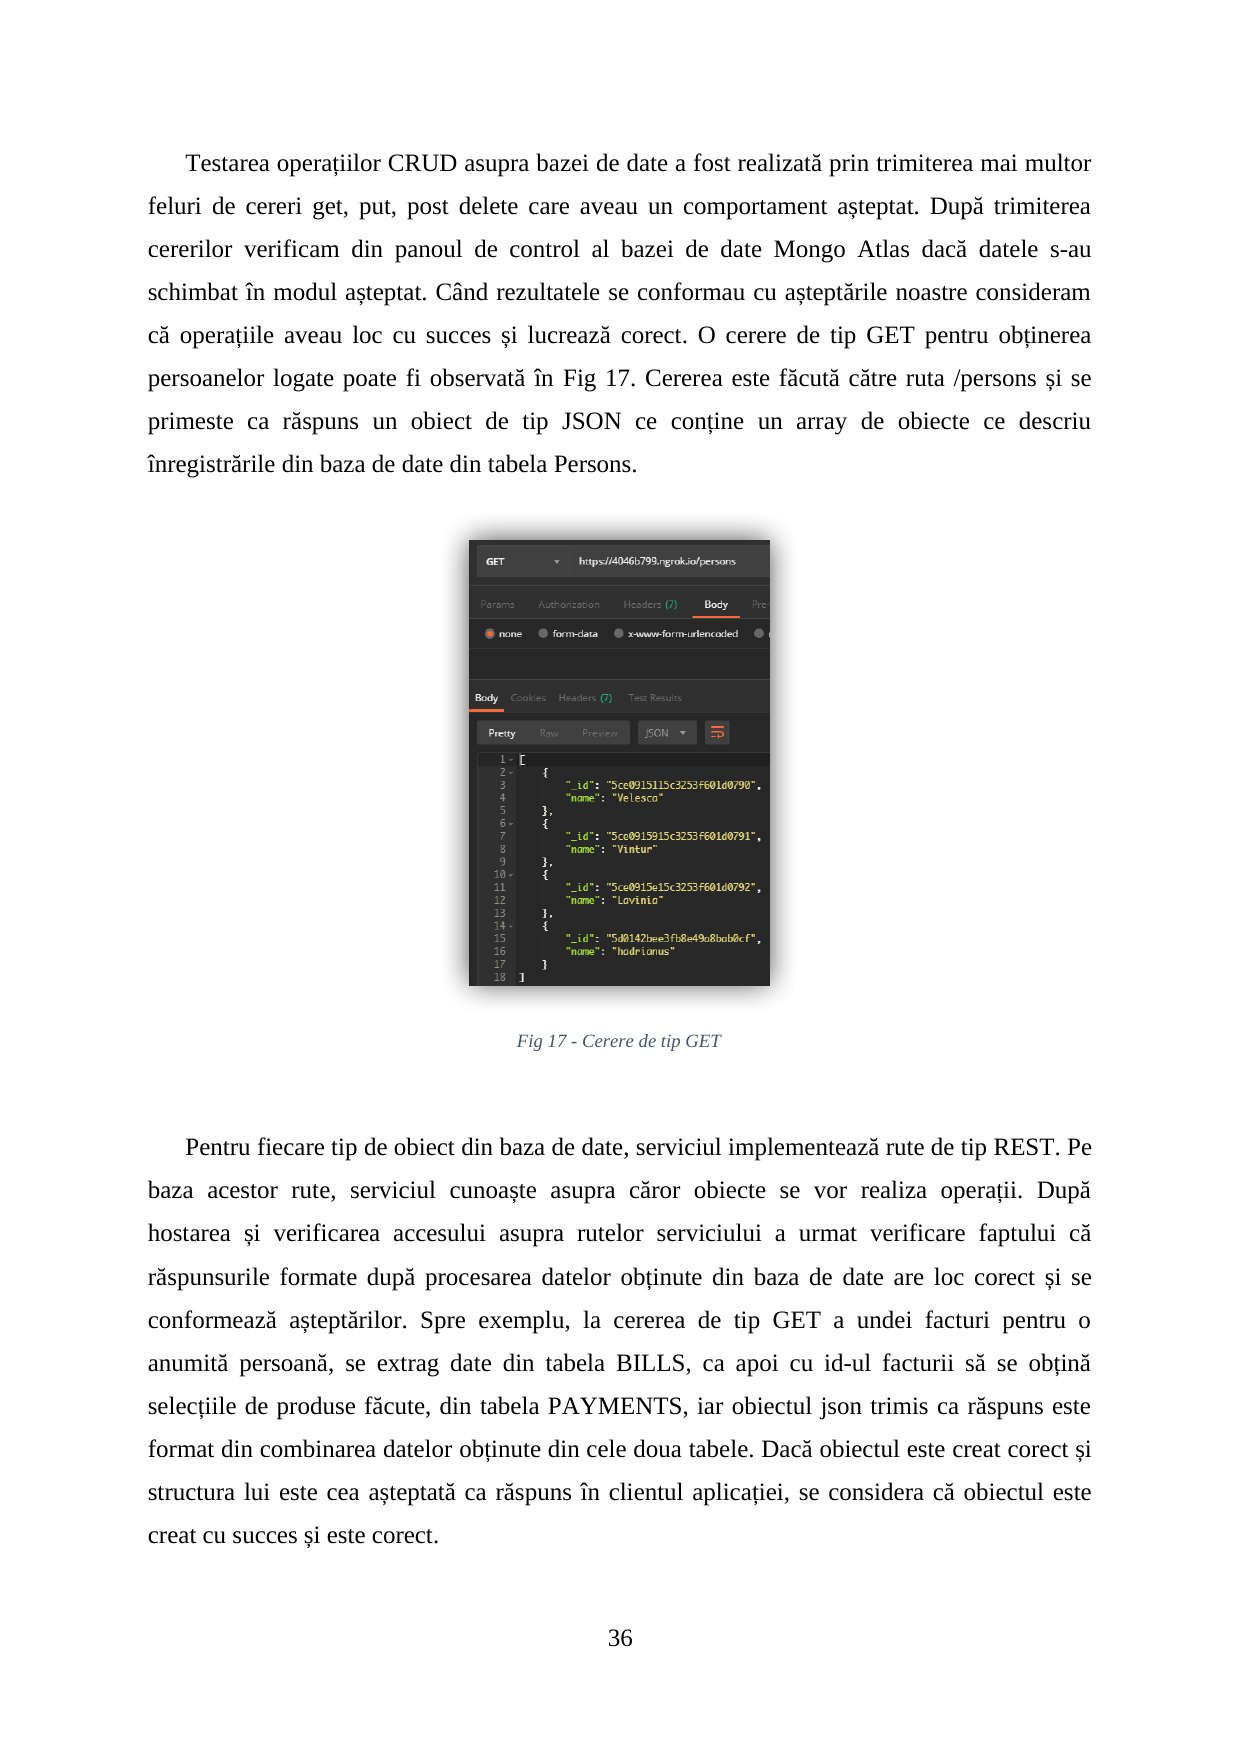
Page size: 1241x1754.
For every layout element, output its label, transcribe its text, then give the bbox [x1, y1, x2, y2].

text Pentru fiecare tip de obiect din baza de date, serviciul implementează rute de tip REST. Pe baza acestor rute, serviciul cunoaște asupra căror obiecte se vor realiza operații. După hostarea și verificarea accesului asupra rutelor serviciului a urmat verificare faptului că răspunsurile formate după procesarea datelor obținute din baza de date are loc corect și se conformează așteptărilor. Spre exemplu, la cererea de tip GET a undei facturi pentru o anumită persoană, se extrag date din tabela BILLS, ca apoi cu id-ul facturii să se obțină selecțiile de produse făcute, din tabela PAYMENTS, iar obiectul json trimis ca răspuns este format din combinarea datelor obținute din cele doua tabele. Dacă obiectul este creat corect și structura lui este cea așteptată ca răspuns în clientul aplicației, se considera că obiectul este creat cu succes și este corect. [148, 1132, 1093, 1549]
text Testarea operațiilor CRUD asupra bazei de date a fost realizată prin trimiterea mai multor feluri de cereri get, put, post delete care aveau un comportament așteptat. După trimiterea cererilor verificam din panoul de control al bazei de date Mongo Atlas dacă datele s-au schimbat în modul așteptat. Când rezultatele se conformau cu așteptările noastre consideram că operațiile aveau loc cu succes și lucrează corect. O cerere de tip GET pentru obținerea persoanelor logate poate fi observată în Fig 17. Cererea este făcută către ruta /persons și se primeste ca răspuns un obiect de tip JSON ce conține un array de obiecte ce descriu înregistrările din baza de date din tabela Persons. [148, 148, 1093, 478]
table_header Fig 17 - Cerere de tip GET [148, 509, 1092, 1072]
picture [469, 540, 770, 986]
